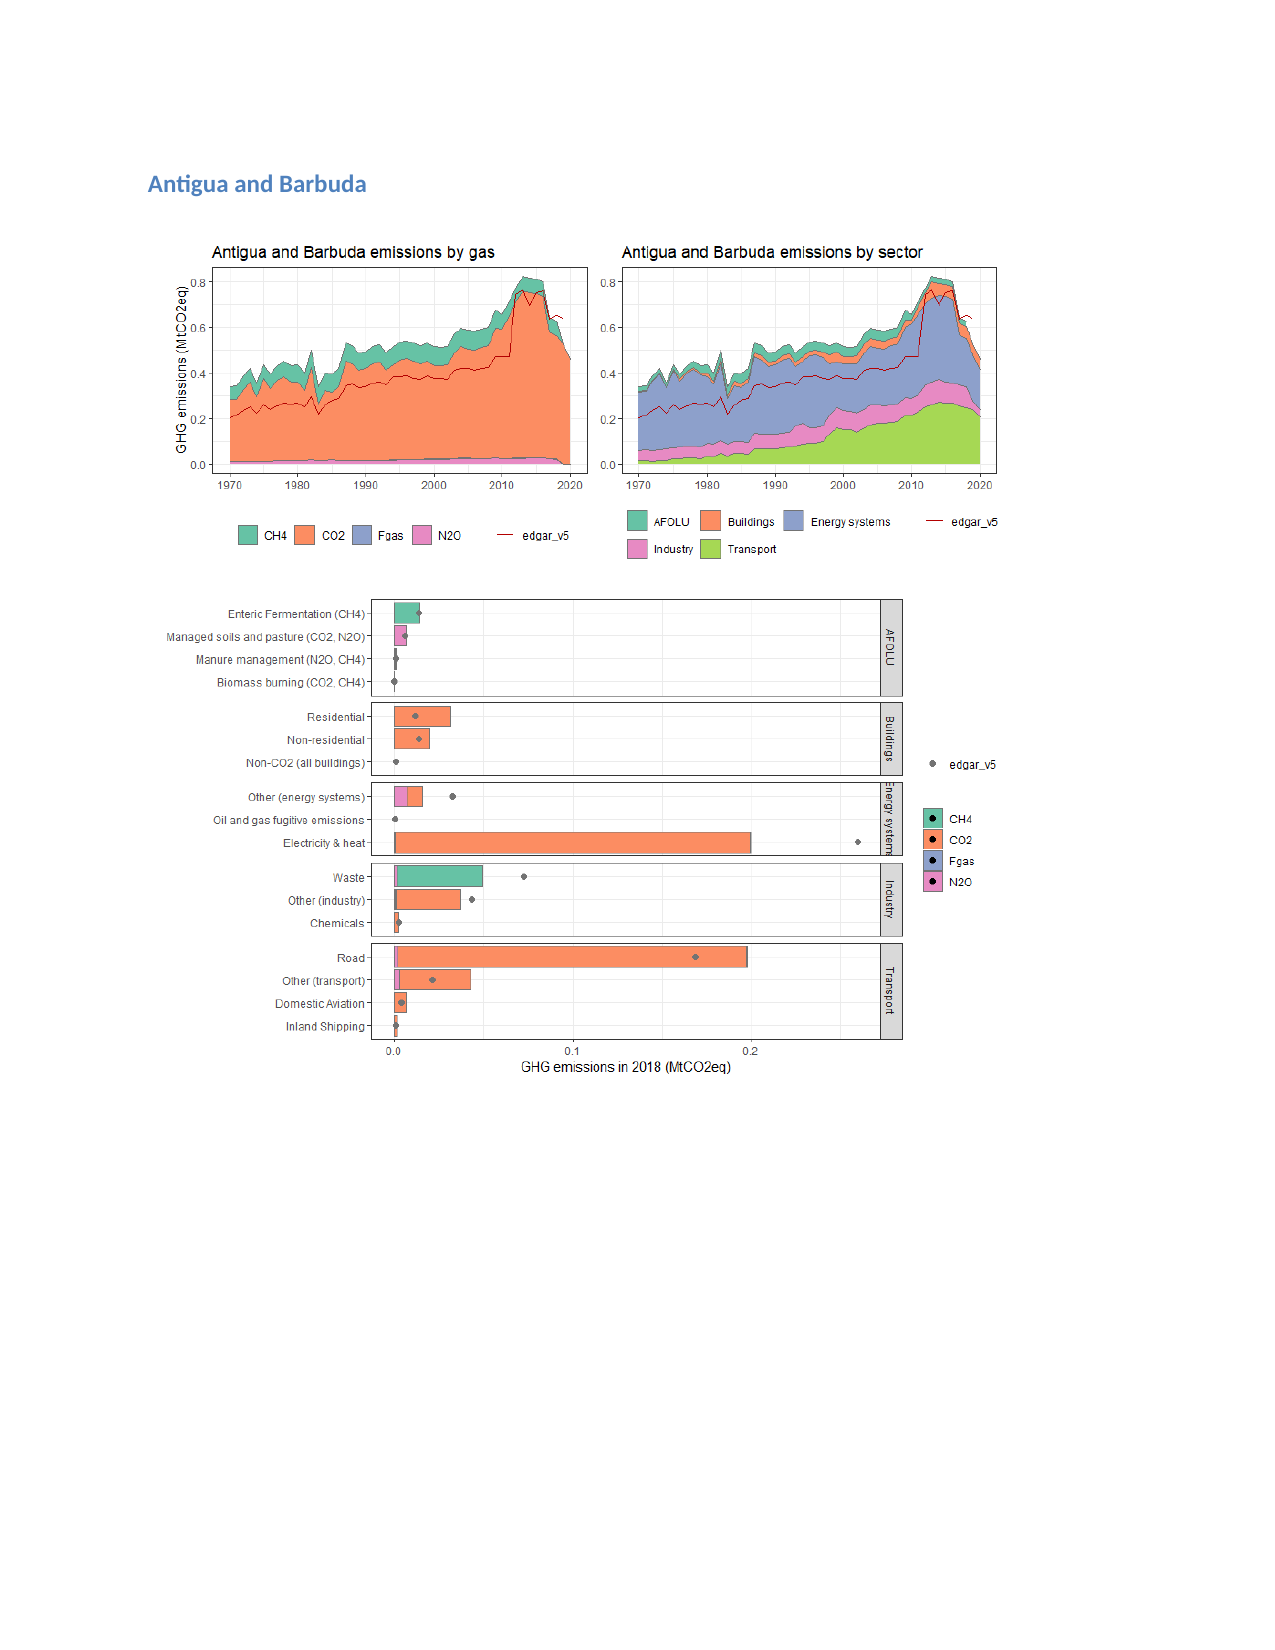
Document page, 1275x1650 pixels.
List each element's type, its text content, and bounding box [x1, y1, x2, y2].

subtitle Antigua and Barbuda [148, 168, 1127, 199]
picture [147, 217, 1023, 1093]
